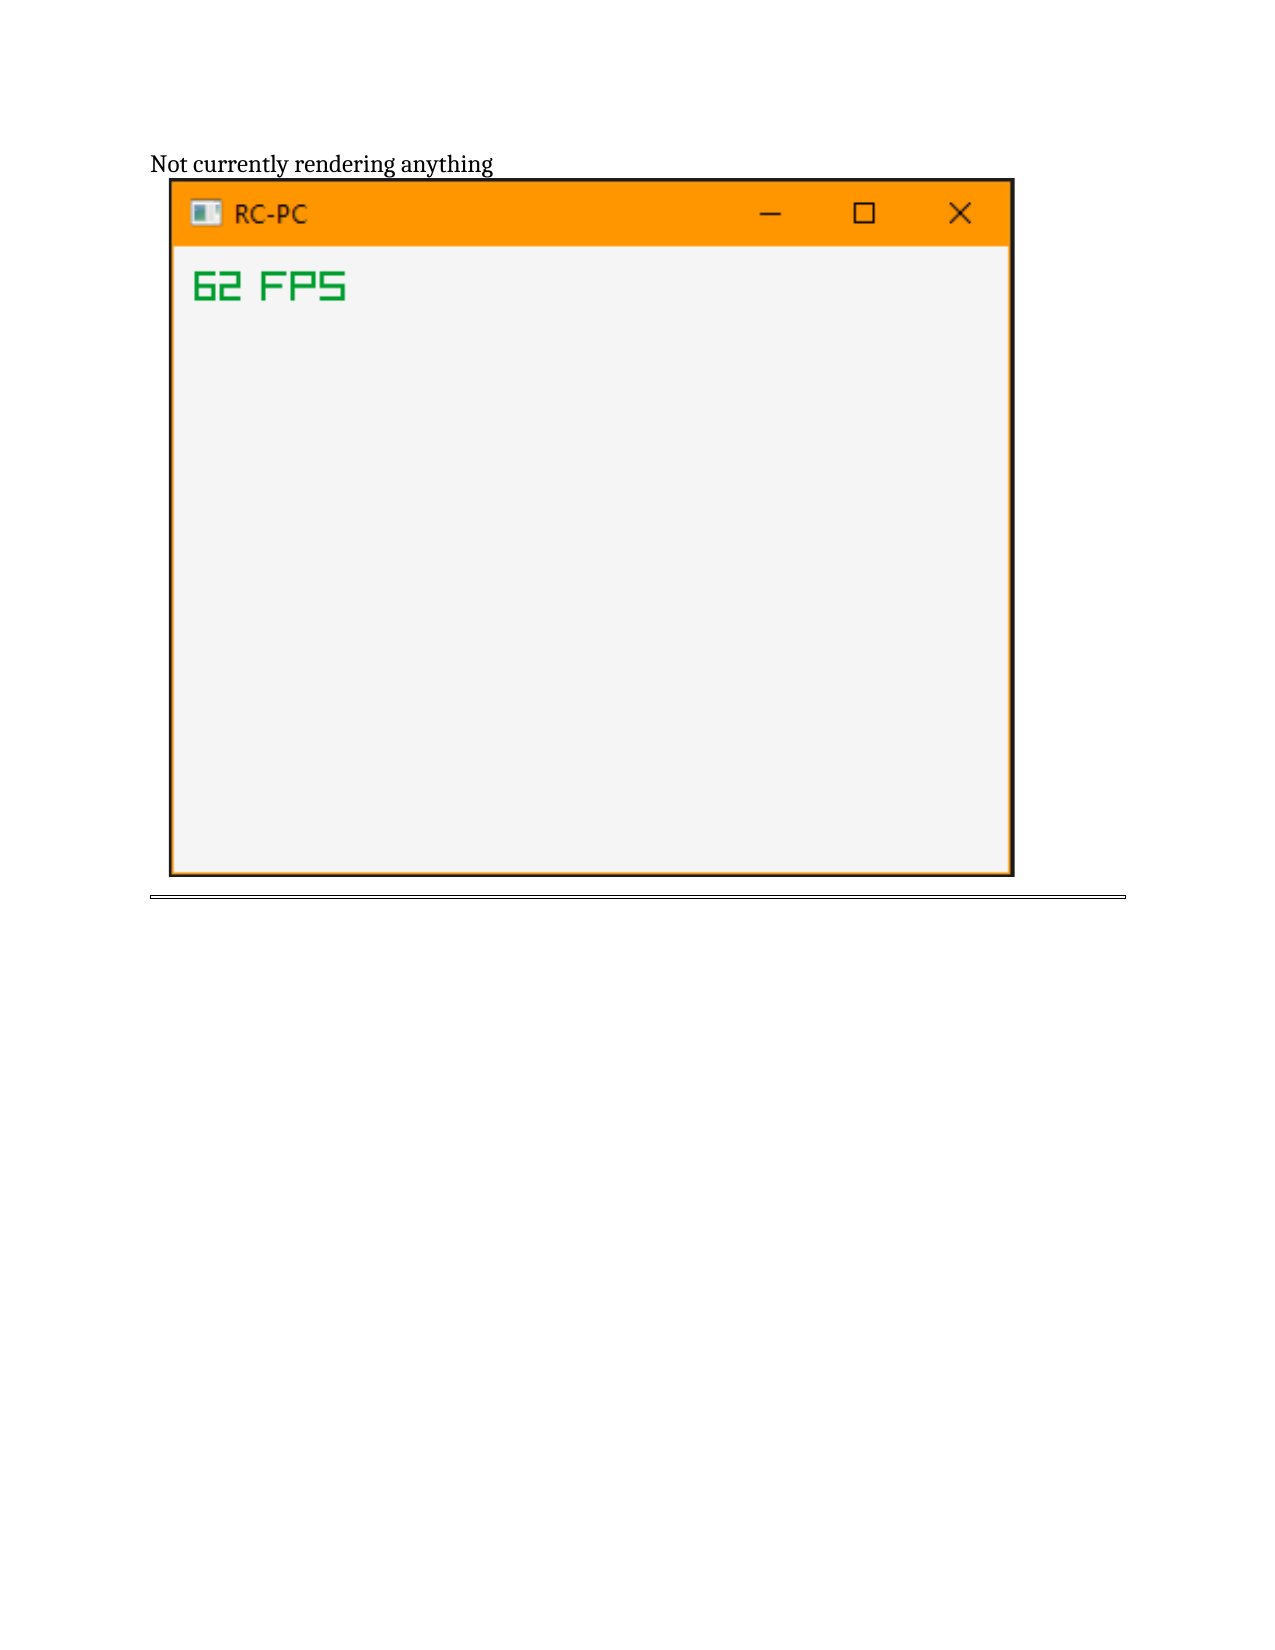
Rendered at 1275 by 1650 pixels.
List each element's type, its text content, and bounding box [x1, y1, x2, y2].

picture [168, 178, 1015, 877]
